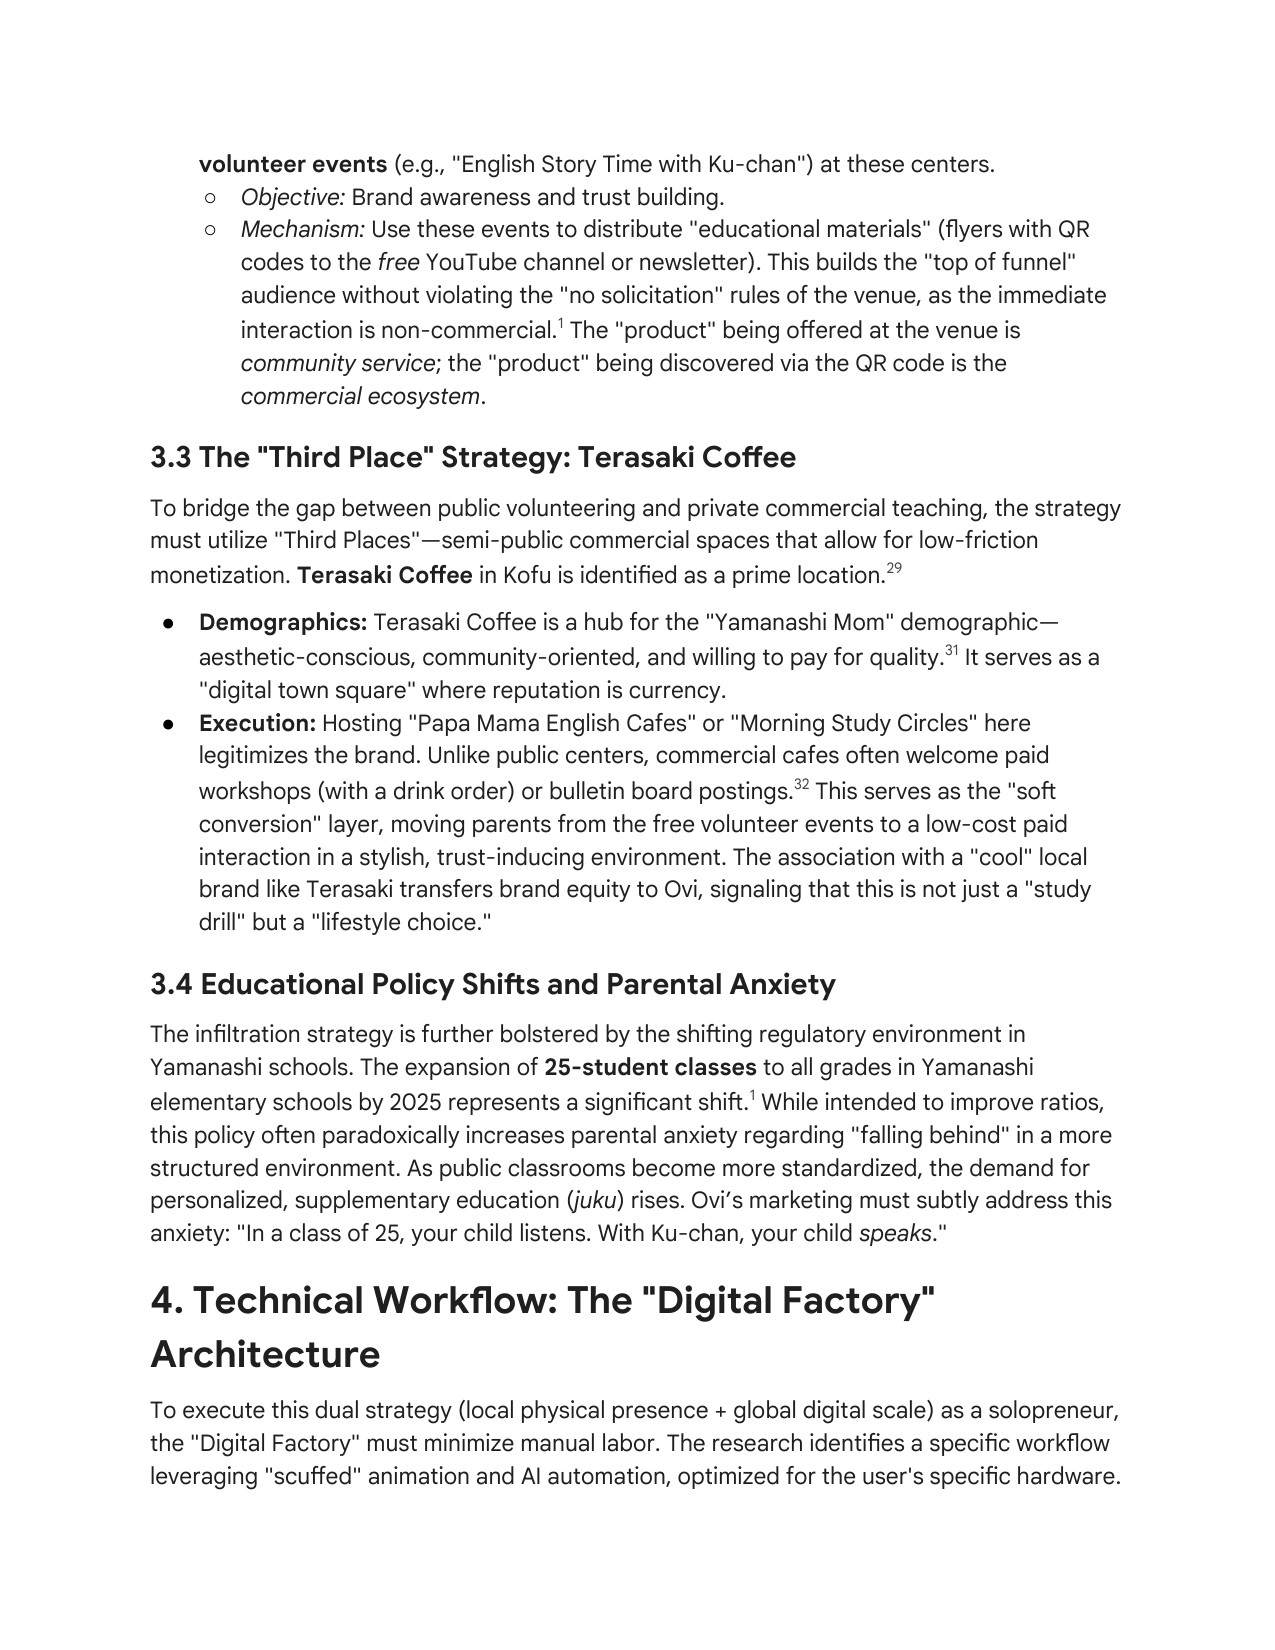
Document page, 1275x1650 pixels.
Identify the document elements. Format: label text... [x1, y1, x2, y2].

list Execution: Hosting "Papa Mama English Cafes" or "Morning Study Circles" here legitimizes the brand. Unlike public centers, commercial cafes often welcome paid workshops (with a drink order) or bulletin board postings.32 This serves as the "soft conversion" layer, moving parents from the free volunteer events to a low-cost paid interaction in a stylish, trust-inducing environment. The association with a "cool" local brand like Terasaki transfers brand equity to Ovi, signaling that this is not just a "study drill" but a "lifestyle choice." [161, 709, 1125, 937]
subtitle 4. Technical Workflow: The "Digital Factory" Architecture [150, 1277, 1125, 1378]
text To bridge the gap between public volunteering and private commercial teaching, the strategy must utilize "Third Places"—semi-public commercial spaces that allow for low-friction monetization. Terasaki Coffee in Kofu is identified as a prime location.29 [150, 494, 1125, 591]
subtitle 3.4 Educational Policy Shifts and Parental Anxiety [150, 966, 1125, 1003]
subtitle 3.3 The "Third Place" Strategy: Terasaki Coffee [150, 440, 1125, 476]
text The infiltration strategy is further bolstered by the shifting regulatory environment in Yamanashi schools. The expansion of 25-student classes to all grades in Yamanashi elementary schools by 2025 represents a significant shift.1 While intended to improve ratios, this policy often paradoxically increases parental anxiety regarding "falling behind" in a more structured environment. As public classrooms become more standardized, the demand for personalized, supplementary education (juku) rises. Ovi’s marketing must subtly address this anxiety: "In a class of 25, your child listens. With Ku-chan, your child speaks." [150, 1020, 1125, 1248]
text To execute this dual strategy (local physical presence + global digital scale) as a solopreneur, the "Digital Factory" must minimize manual labor. The research identifies a specific workflow leveraging "scuffed" animation and AI automation, optimized for the user's specific hardware. [150, 1397, 1125, 1491]
list Objective: Brand awareness and trust building. [203, 183, 1125, 211]
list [161, 150, 1125, 179]
list Mechanism: Use these events to distribute "educational materials" (flyers with QR codes to the free YouTube channel or newsletter). This builds the "top of funnel" audience without violating the "no solicitation" rules of the venue, as the immediate interaction is non-commercial.1 The "product" being offered at the venue is community service; the "product" being discovered via the QR code is the commercial ecosystem. [203, 215, 1125, 411]
list Demographics: Terasaki Coffee is a hub for the "Yamanashi Mom" demographic—aesthetic-conscious, community-oriented, and willing to pay for quality.31 It serves as a "digital town square" where reputation is currency. [161, 608, 1125, 705]
